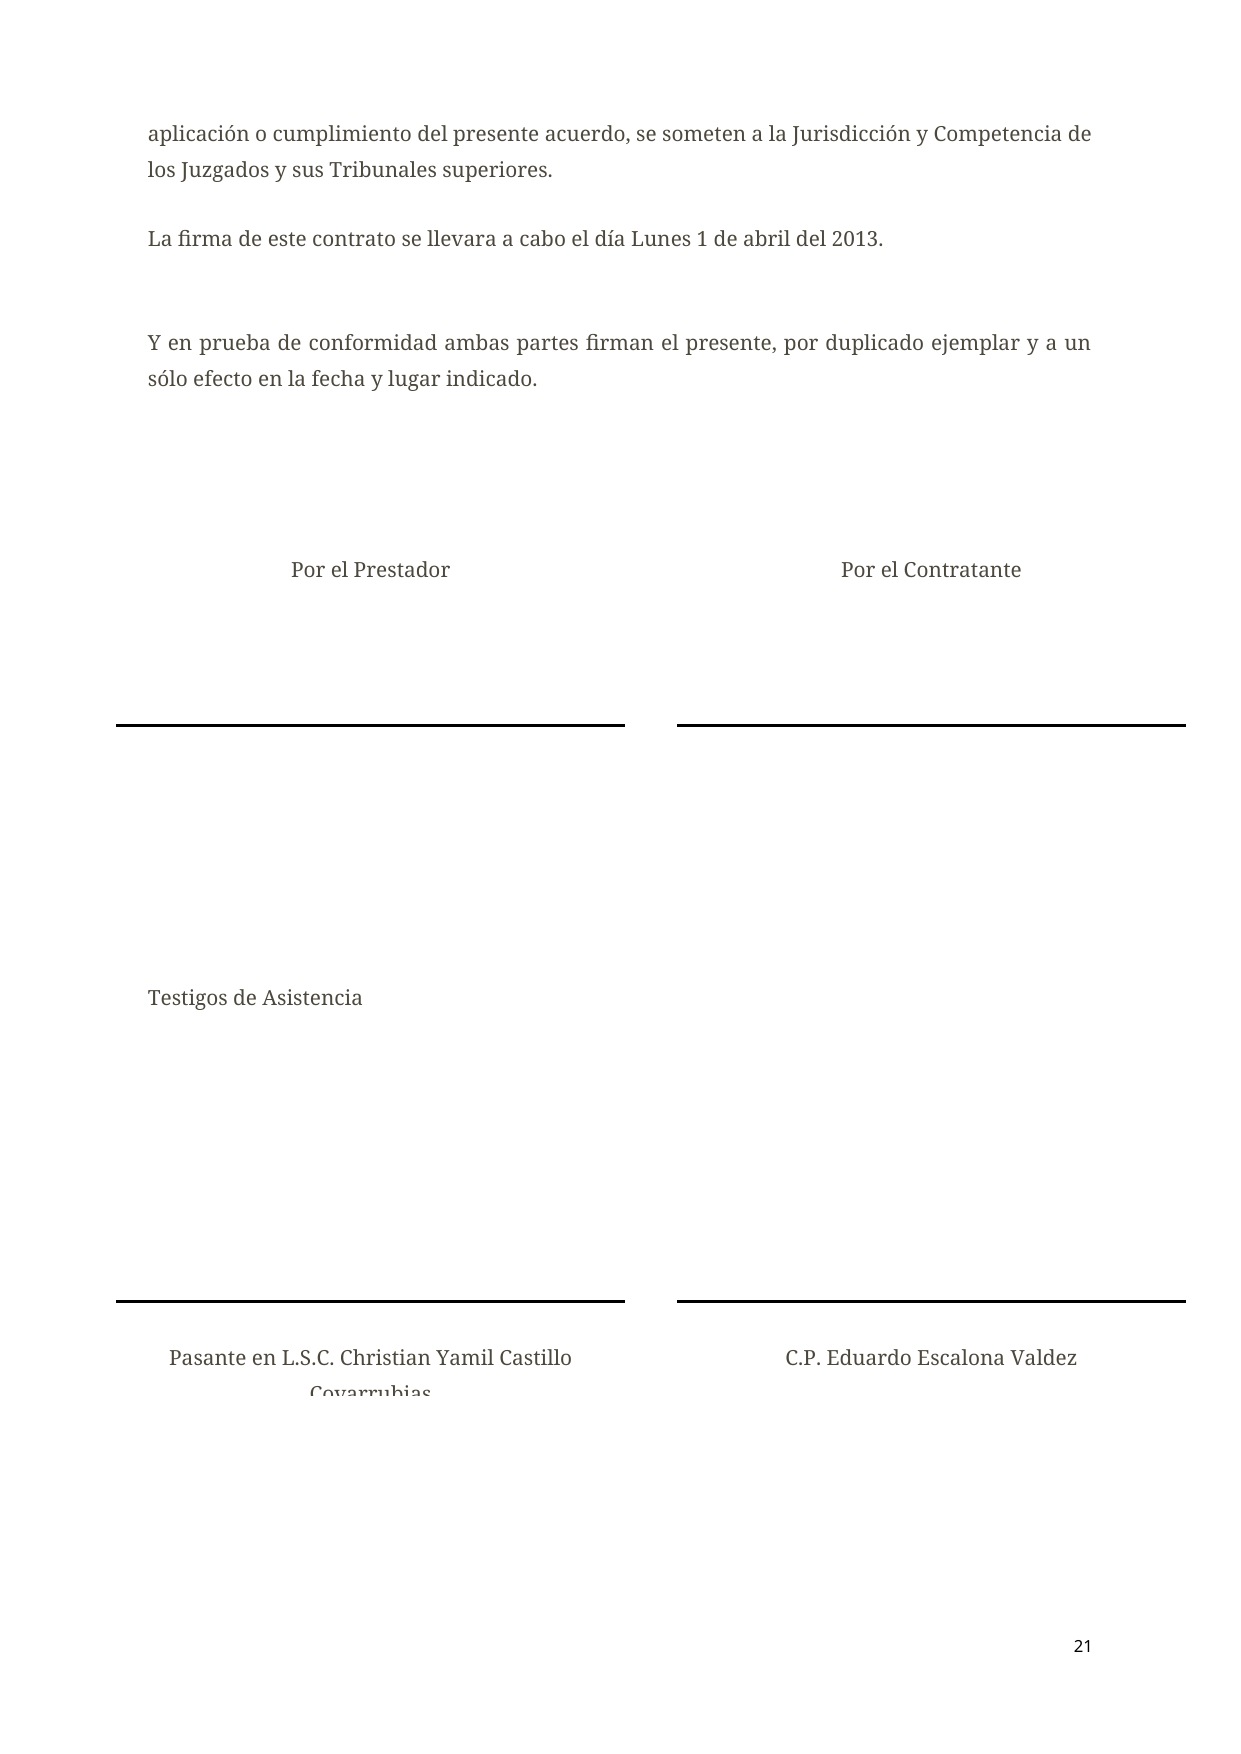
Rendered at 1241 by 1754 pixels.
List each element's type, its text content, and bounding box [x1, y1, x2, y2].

text Testigos de Asistencia [148, 983, 1092, 1012]
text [148, 119, 1092, 183]
text Y en prueba de conformidad ambas partes firman el presente, por duplicado ejemplar y a un sólo efecto en la fecha y lugar indicado. [148, 293, 1092, 392]
text La firma de este contrato se llevara a cabo el día Lunes 1 de abril del 2013. [148, 224, 1092, 252]
